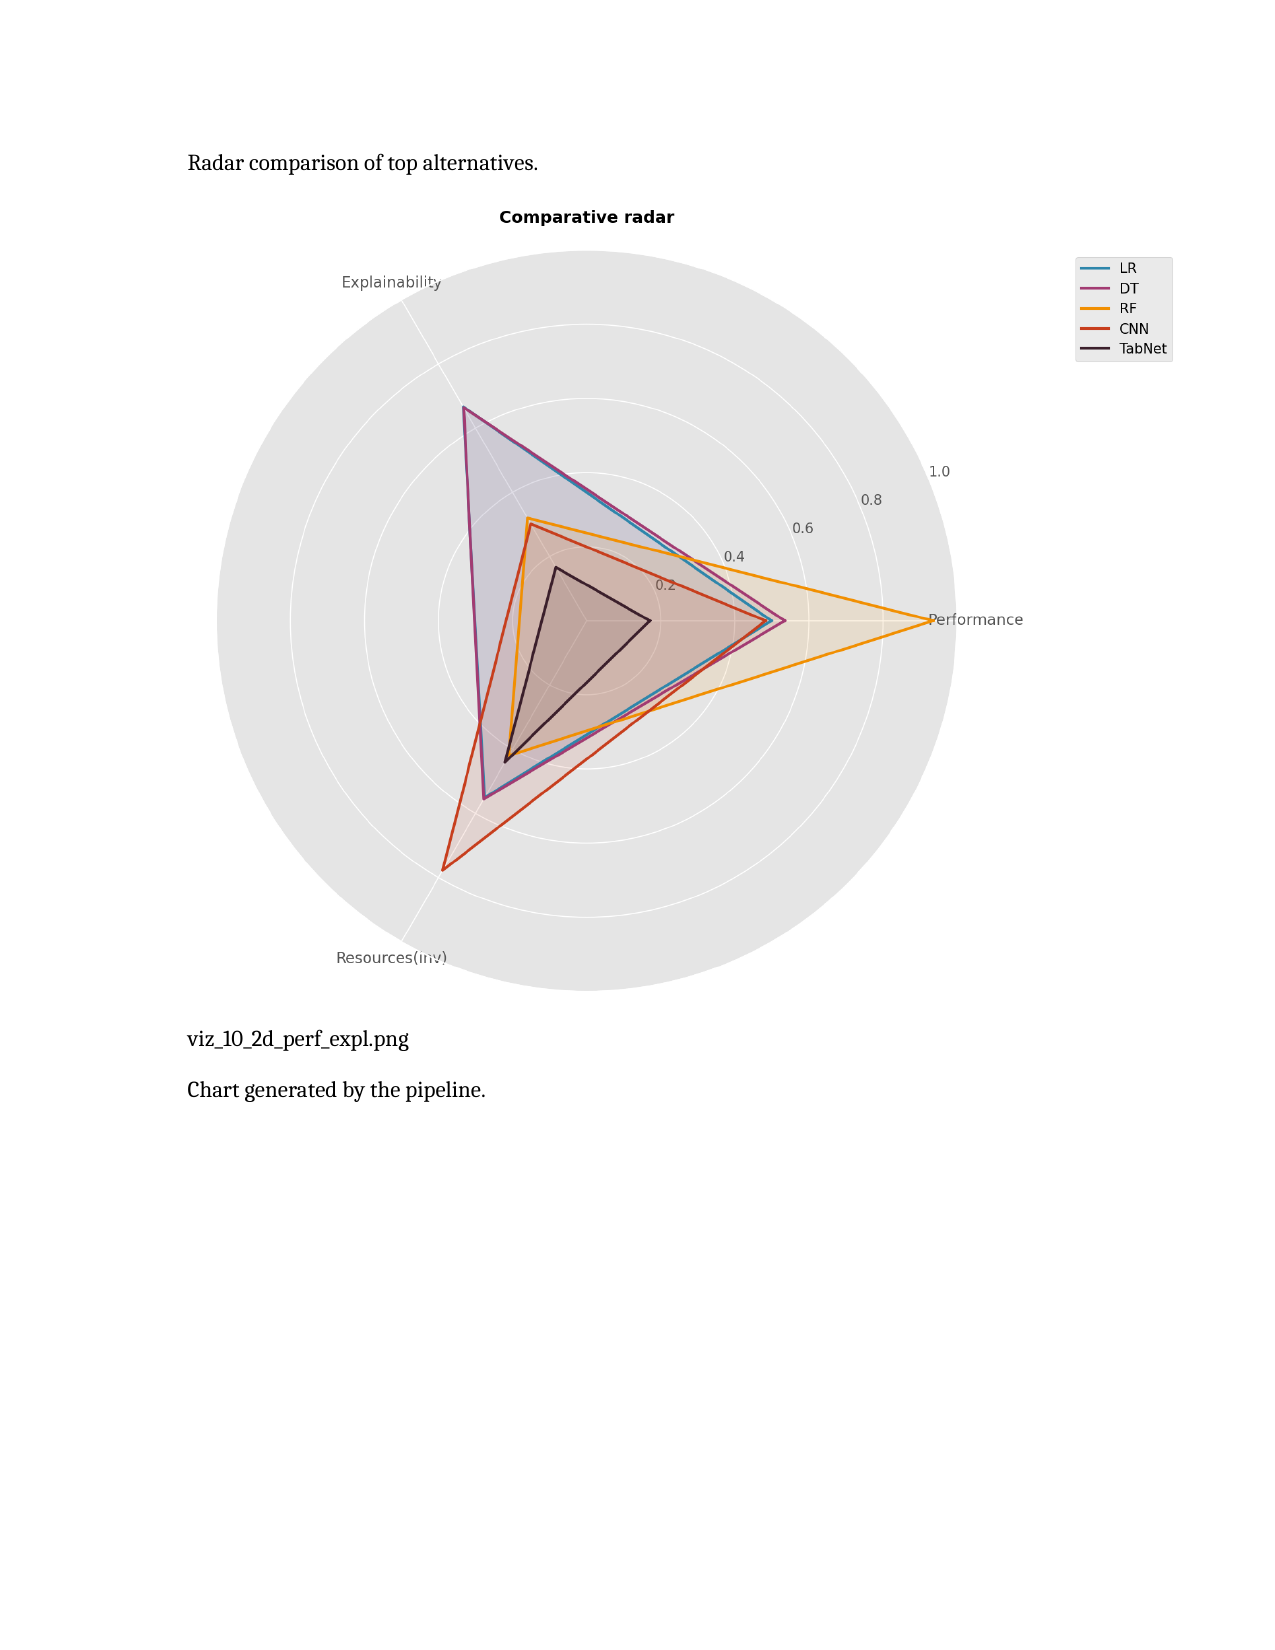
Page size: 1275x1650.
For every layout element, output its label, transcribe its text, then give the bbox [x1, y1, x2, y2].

picture [206, 201, 1182, 1001]
text Chart generated by the pipeline. [187, 1076, 1087, 1103]
text Radar comparison of top alternatives. [187, 150, 1087, 176]
text viz_10_2d_perf_expl.png [187, 1025, 1087, 1052]
